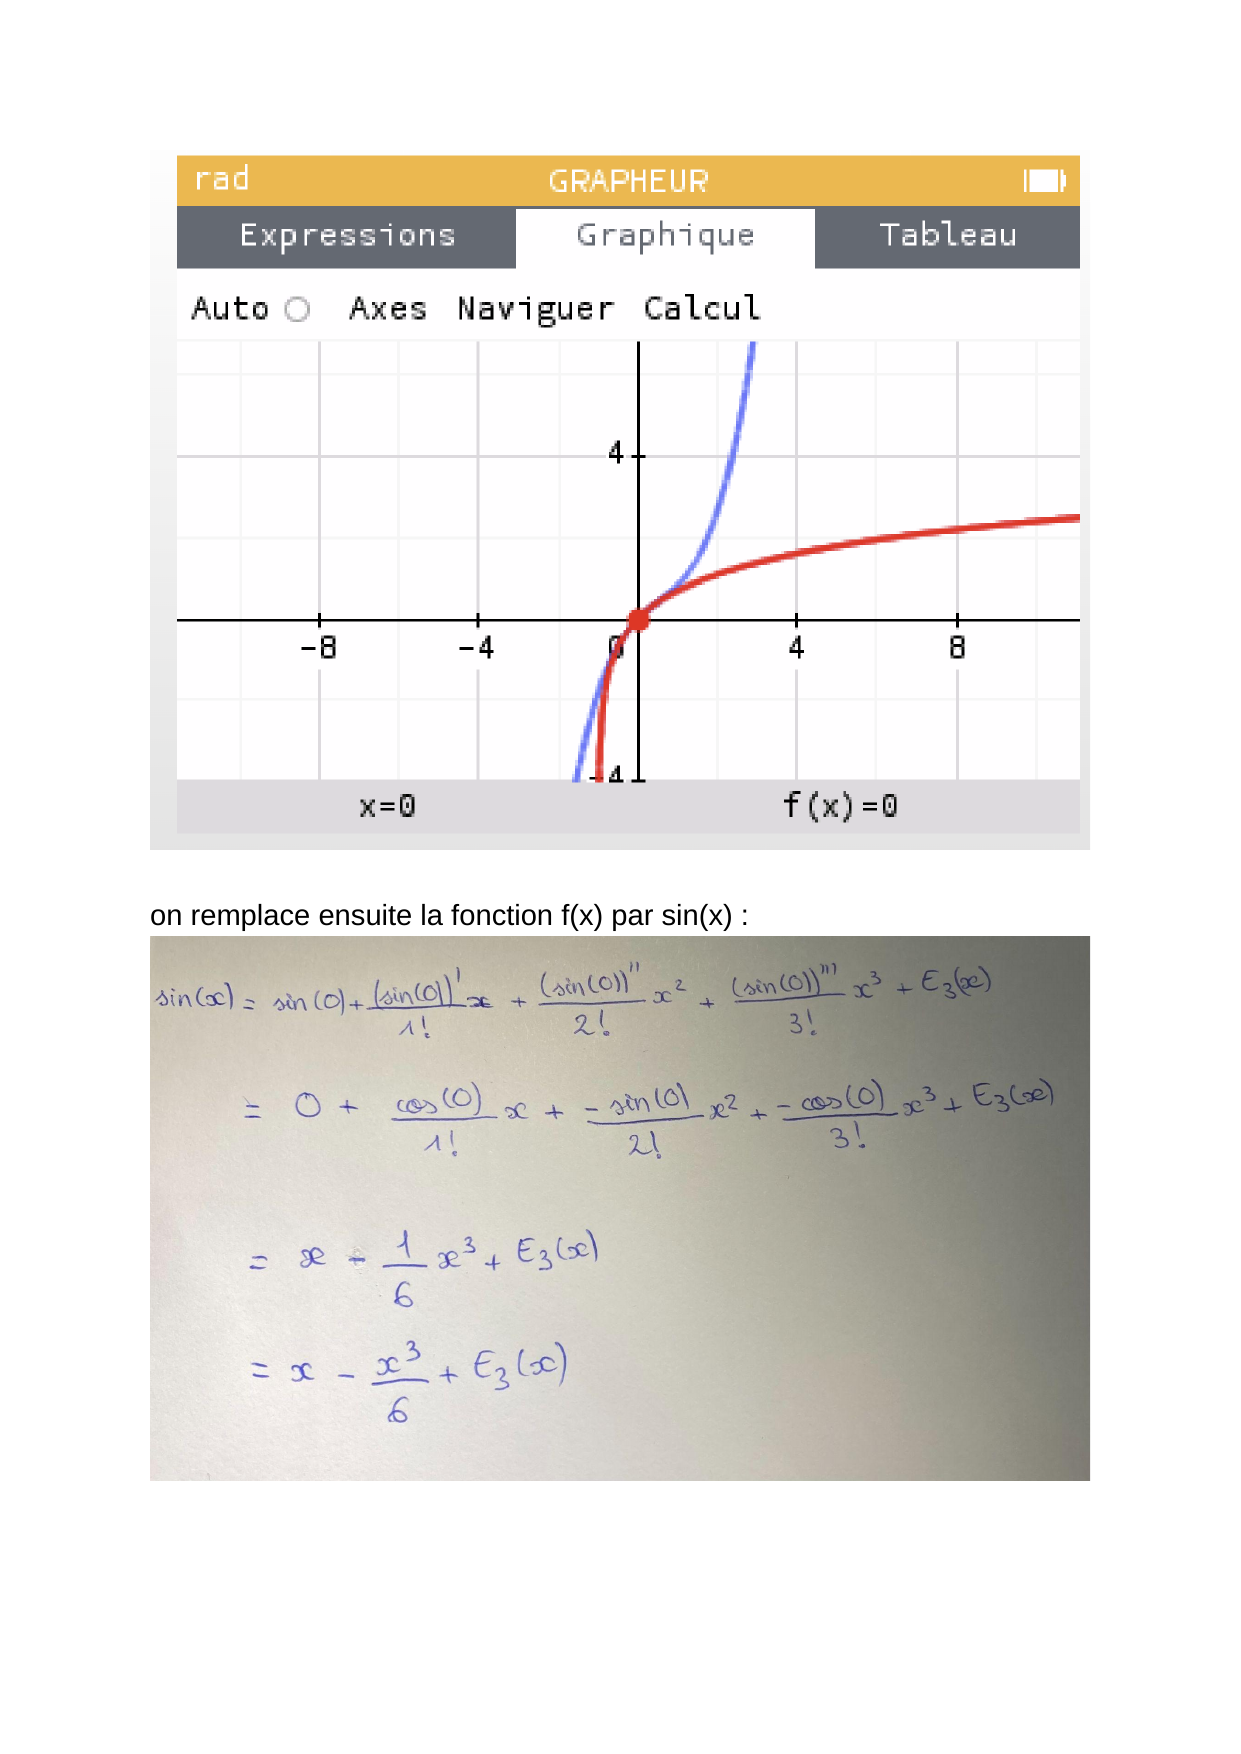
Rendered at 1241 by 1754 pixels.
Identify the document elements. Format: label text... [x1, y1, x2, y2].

picture [150, 936, 1091, 1481]
picture [150, 150, 1091, 850]
text on remplace ensuite la fonction f(x) par sin(x) : [150, 898, 1090, 932]
